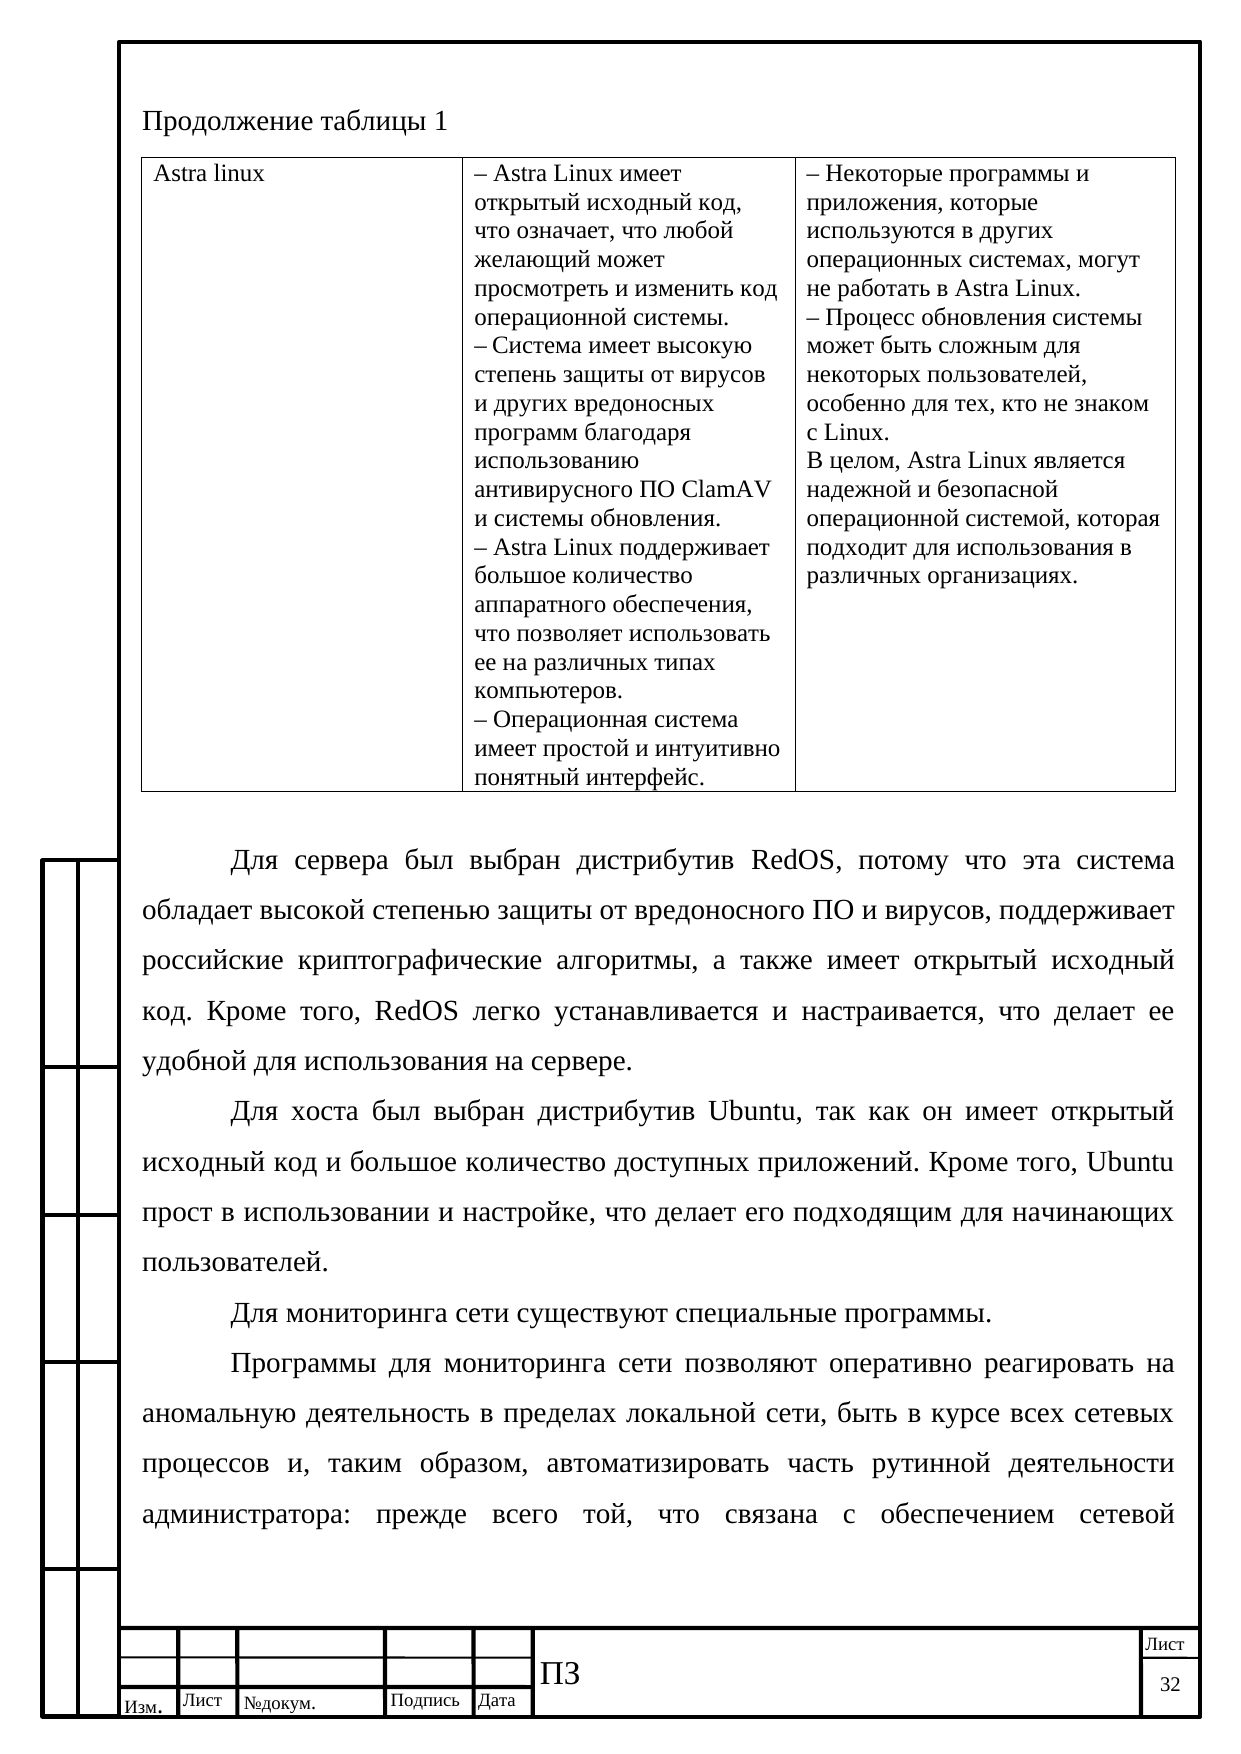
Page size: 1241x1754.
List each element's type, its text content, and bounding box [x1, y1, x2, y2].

table_header – Astra Linux имеет открытый исходный код, что означает, что любой желающий может просмотреть и изменить код операционной системы. – Система имеет высокую степень защиты от вирусов и других вредоносных программ благодаря использованию антивирусного ПО ClamAV и системы обновления. – Astra Linux поддерживает большое количество аппаратного обеспечения, что позволяет использовать ее на различных типах компьютеров. – Операционная система имеет простой и интуитивно понятный интерфейс. [463, 158, 795, 791]
table_header Astra linux [142, 158, 462, 791]
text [142, 1345, 1175, 1529]
text Для мониторинга сети существуют специальные программы. [142, 1295, 1175, 1328]
table_header – Некоторые программы и приложения, которые используются в других операционных системах, могут не работать в Astra Linux. – Процесс обновления системы может быть сложным для некоторых пользователей, особенно для тех, кто не знаком с Linux. В целом, Astra Linux является надежной и безопасной операционной системой, которая подходит для использования в различных организациях. [796, 158, 1175, 791]
text Продолжение таблицы 1 [142, 103, 1152, 136]
text Для сервера был выбран дистрибутив RedOS, потому что эта система обладает высокой степенью защиты от вредоносного ПО и вирусов, поддерживает российские криптографические алгоритмы, а также имеет открытый исходный код. Кроме того, RedOS легко устанавливается и настраивается, что делает ее удобной для использования на сервере. [142, 842, 1175, 1077]
text Для хоста был выбран дистрибутив Ubuntu, так как он имеет открытый исходный код и большое количество доступных приложений. Кроме того, Ubuntu прост в использовании и настройке, что делает его подходящим для начинающих пользователей. [142, 1093, 1175, 1278]
